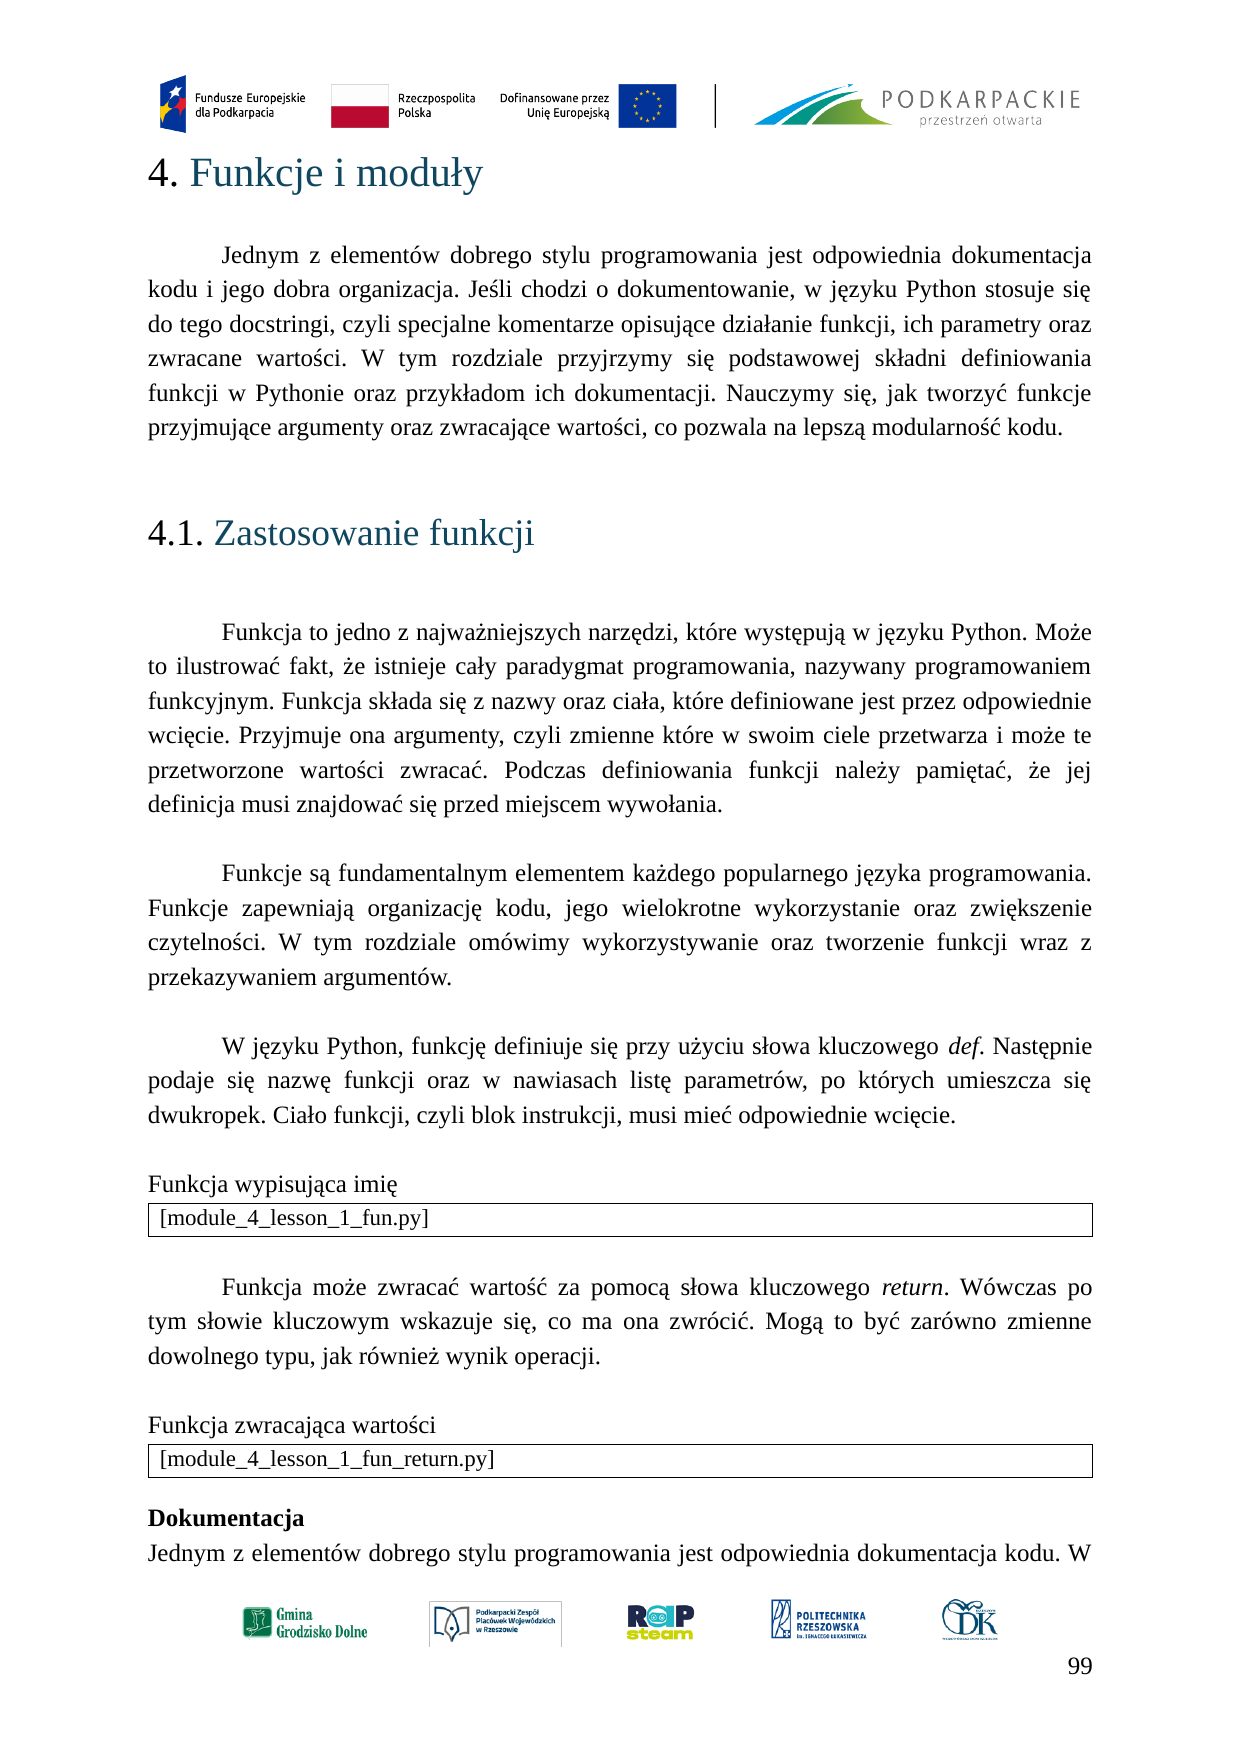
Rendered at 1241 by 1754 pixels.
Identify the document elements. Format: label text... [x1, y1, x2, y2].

text W języku Python, funkcję definiuje się przy użyciu słowa kluczowego def. Następnie podaje się nazwę funkcji oraz w nawiasach listę parametrów, po których umieszcza się dwukropek. Ciało funkcji, czyli blok instrukcji, musi mieć odpowiednie wcięcie. [148, 1031, 1092, 1128]
text Jednym z elementów dobrego stylu programowania jest odpowiednia dokumentacja kodu i jego dobra organizacja. Jeśli chodzi o dokumentowanie, w języku Python stosuje się do tego docstringi, czyli specjalne komentarze opisujące działanie funkcji, ich parametry oraz zwracane wartości. W tym rozdziale przyjrzymy się podstawowej składni definiowania funkcji w Pythonie oraz przykładom ich dokumentacji. Nauczymy się, jak tworzyć funkcje przyjmujące argumenty oraz zwracające wartości, co pozwala na lepszą modularność kodu. [148, 240, 1092, 441]
text Funkcja to jedno z najważniejszych narzędzi, które występują w języku Python. Może to ilustrować fakt, że istnieje cały paradygmat programowania, nazywany programowaniem funkcyjnym. Funkcja składa się z nazwy oraz ciała, które definiowane jest przez odpowiednie wcięcie. Przyjmuje ona argumenty, czyli zmienne które w swoim ciele przetwarza i może te przetworzone wartości zwracać. Podczas definiowania funkcji należy pamiętać, że jej definicja musi znajdować się przed miejscem wywołania. [148, 617, 1092, 818]
picture [147, 60, 1093, 148]
text Funkcja wypisująca imię [148, 1169, 1092, 1197]
text Funkcja zwracająca wartości [148, 1410, 1092, 1438]
subtitle Zastosowanie funkcji [148, 510, 1092, 553]
table_header [module_4_lesson_1_fun_return.py] [149, 1445, 1092, 1477]
text Funkcja może zwracać wartość za pomocą słowa kluczowego return. Wówczas po tym słowie kluczowym wskazuje się, co ma ona zwrócić. Mogą to być zarówno zmienne dowolnego typu, jak również wynik operacji. [148, 1272, 1092, 1369]
table_header [module_4_lesson_1_fun.py] [149, 1204, 1092, 1236]
subtitle Funkcje i moduły [148, 148, 1092, 196]
text Funkcje są fundamentalnym elementem każdego popularnego języka programowania. Funkcje zapewniają organizację kodu, jego wielokrotne wykorzystanie oraz zwiększenie czytelności. W tym rozdziale omówimy wykorzystywanie oraz tworzenie funkcji wraz z przekazywaniem argumentów. [148, 858, 1092, 991]
picture [242, 1585, 998, 1652]
